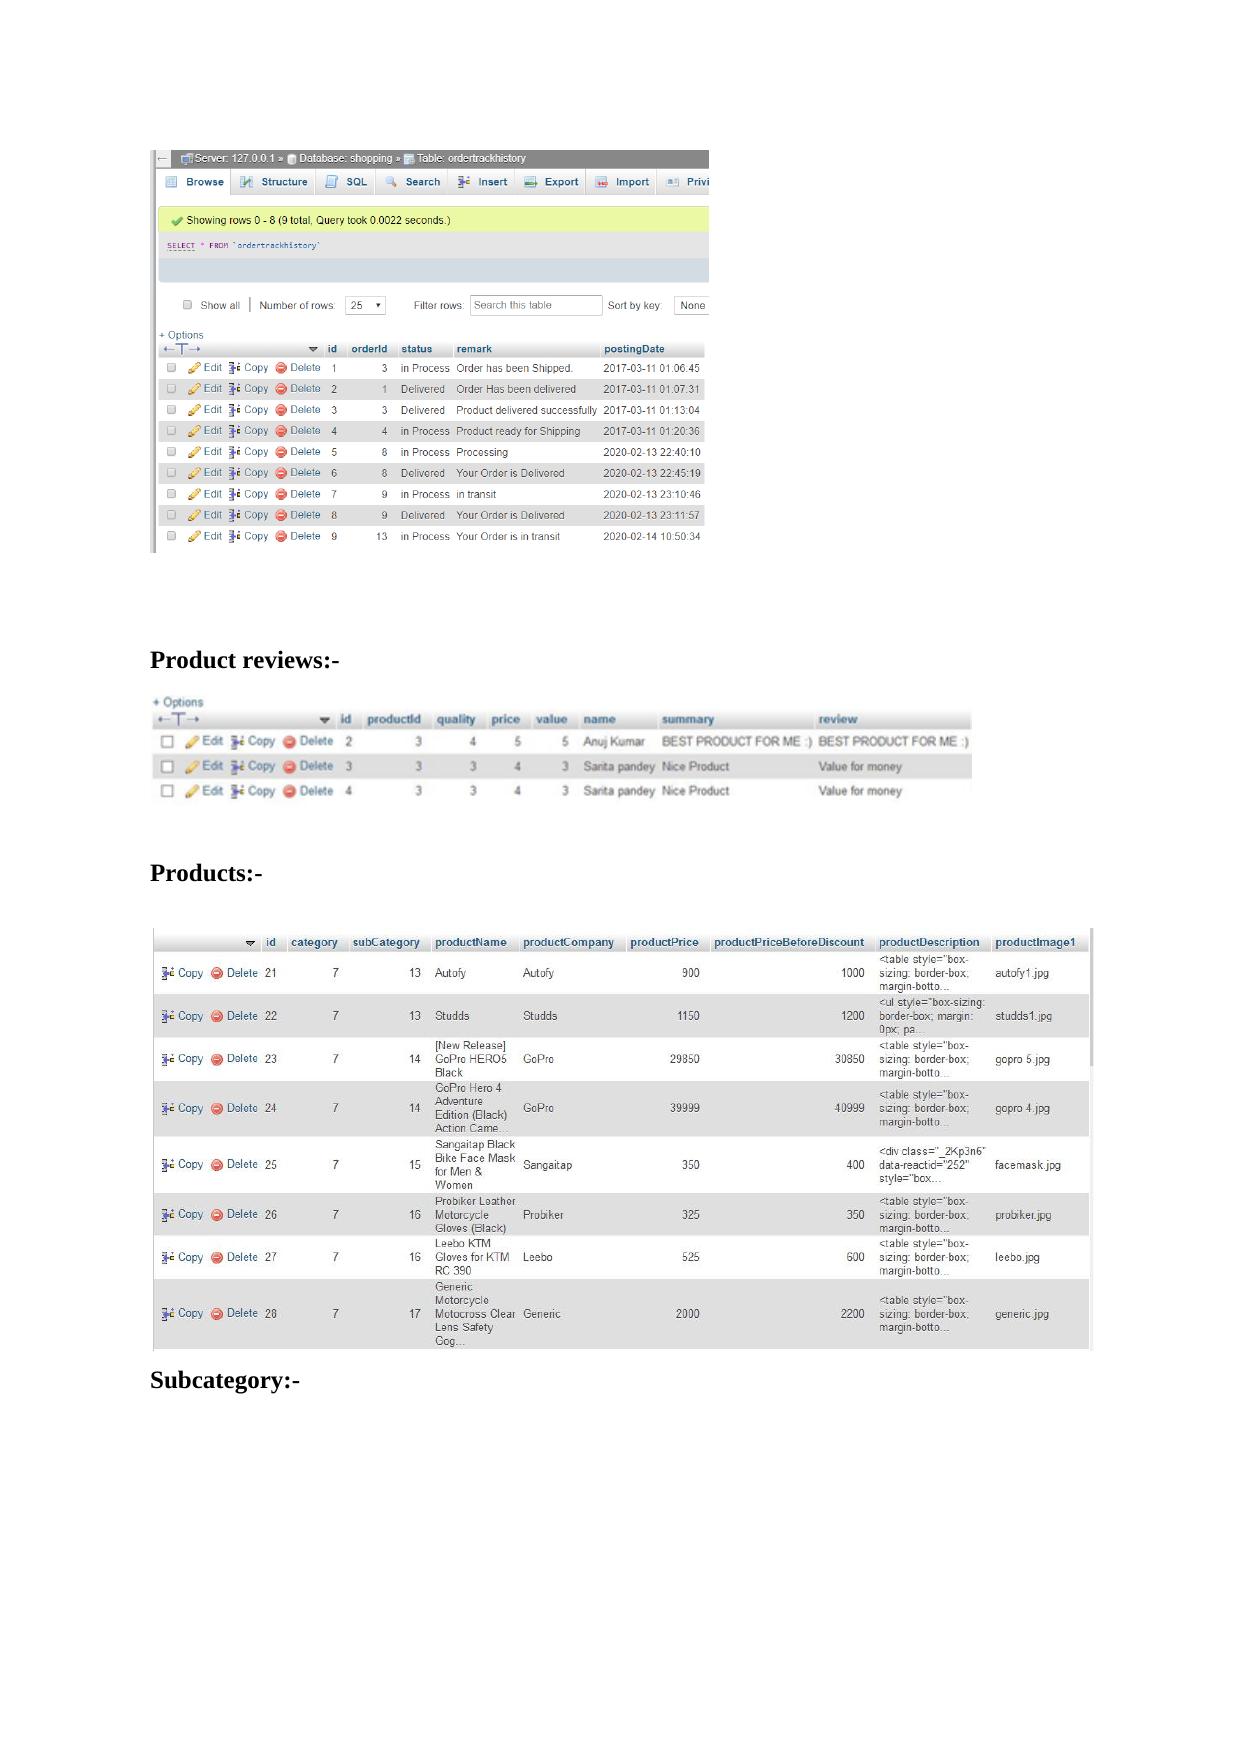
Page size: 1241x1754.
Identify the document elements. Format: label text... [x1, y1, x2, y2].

picture [150, 150, 709, 553]
text Subcategory:- [150, 1366, 1090, 1394]
text Product reviews:- [150, 646, 1090, 674]
picture [150, 695, 972, 810]
text Products:- [150, 858, 1090, 887]
picture [153, 928, 1094, 1351]
